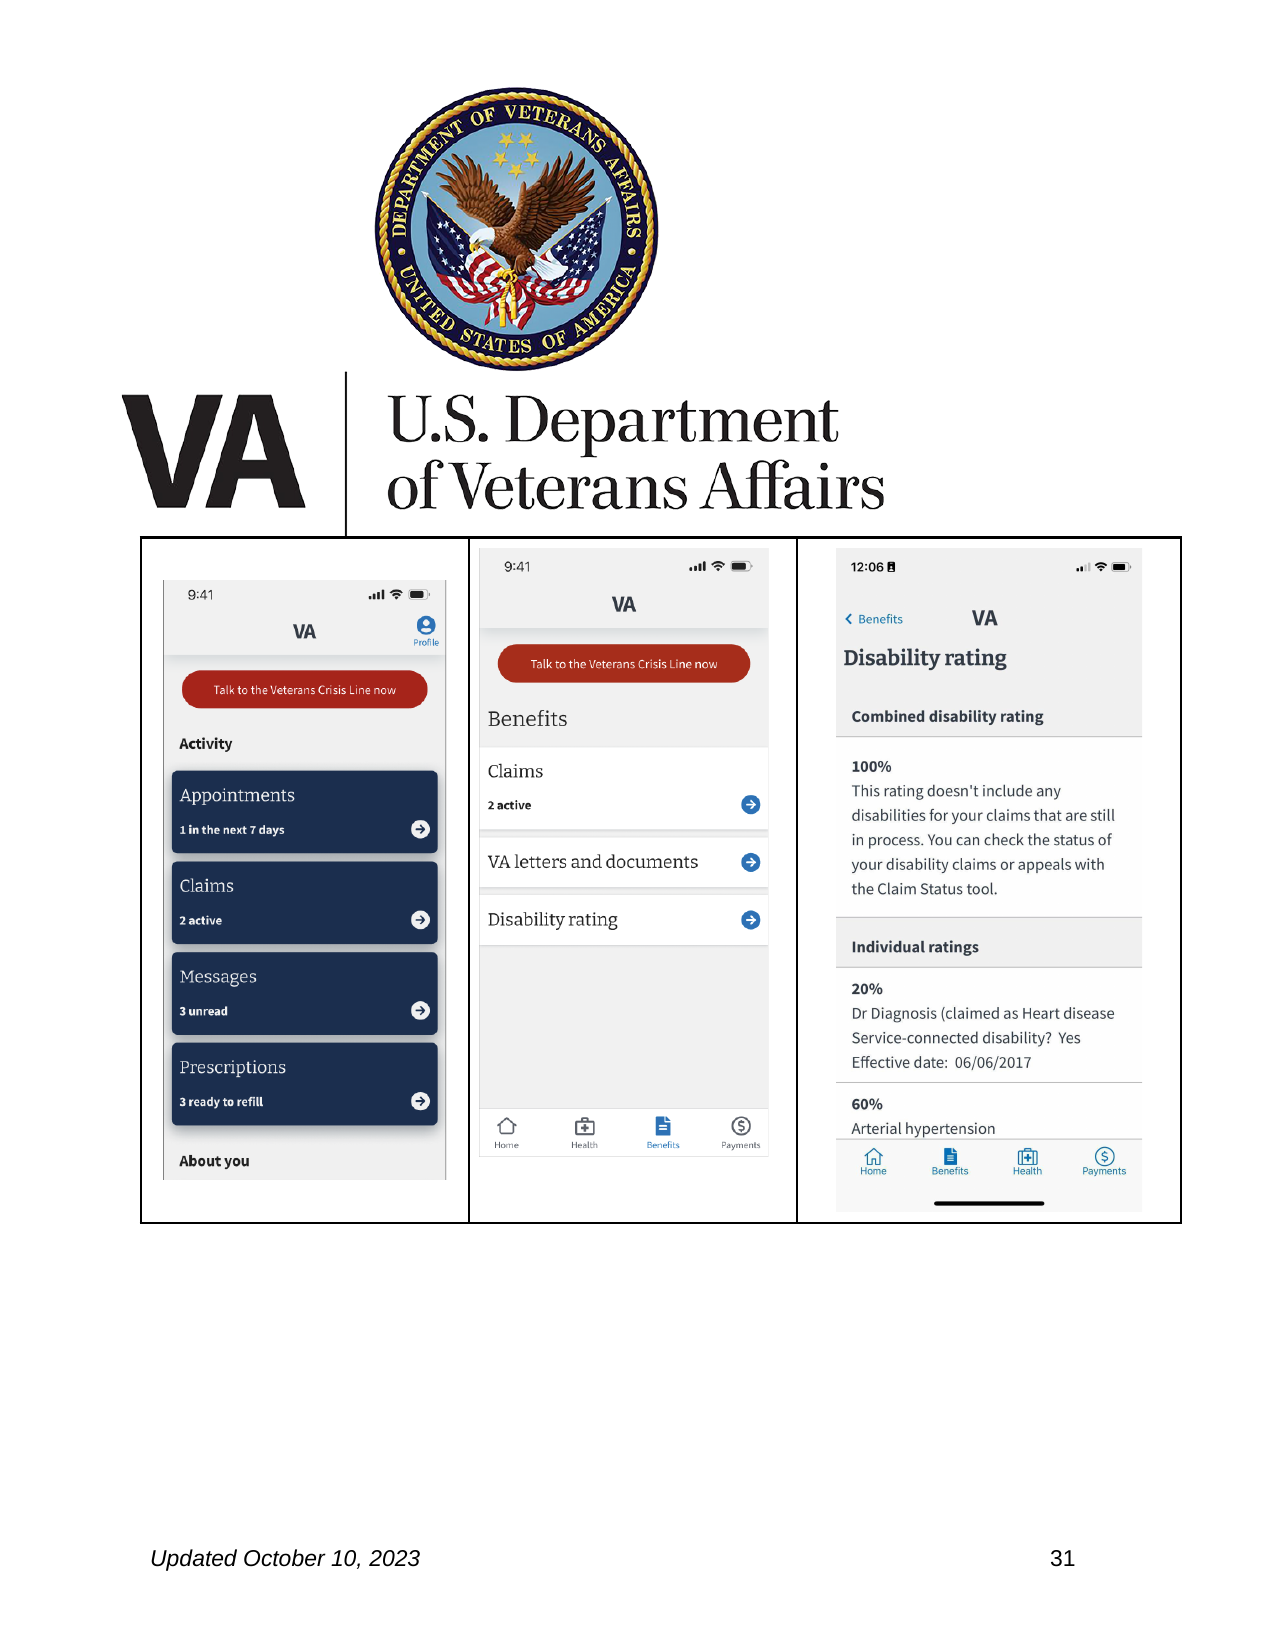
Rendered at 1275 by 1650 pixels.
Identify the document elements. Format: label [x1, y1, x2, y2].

picture [163, 580, 447, 1180]
table_cell [142, 539, 468, 1222]
picture [121, 75, 884, 537]
picture [836, 548, 1143, 1212]
picture [479, 548, 769, 1157]
table_cell [798, 539, 1180, 1222]
table_cell [470, 539, 796, 1222]
